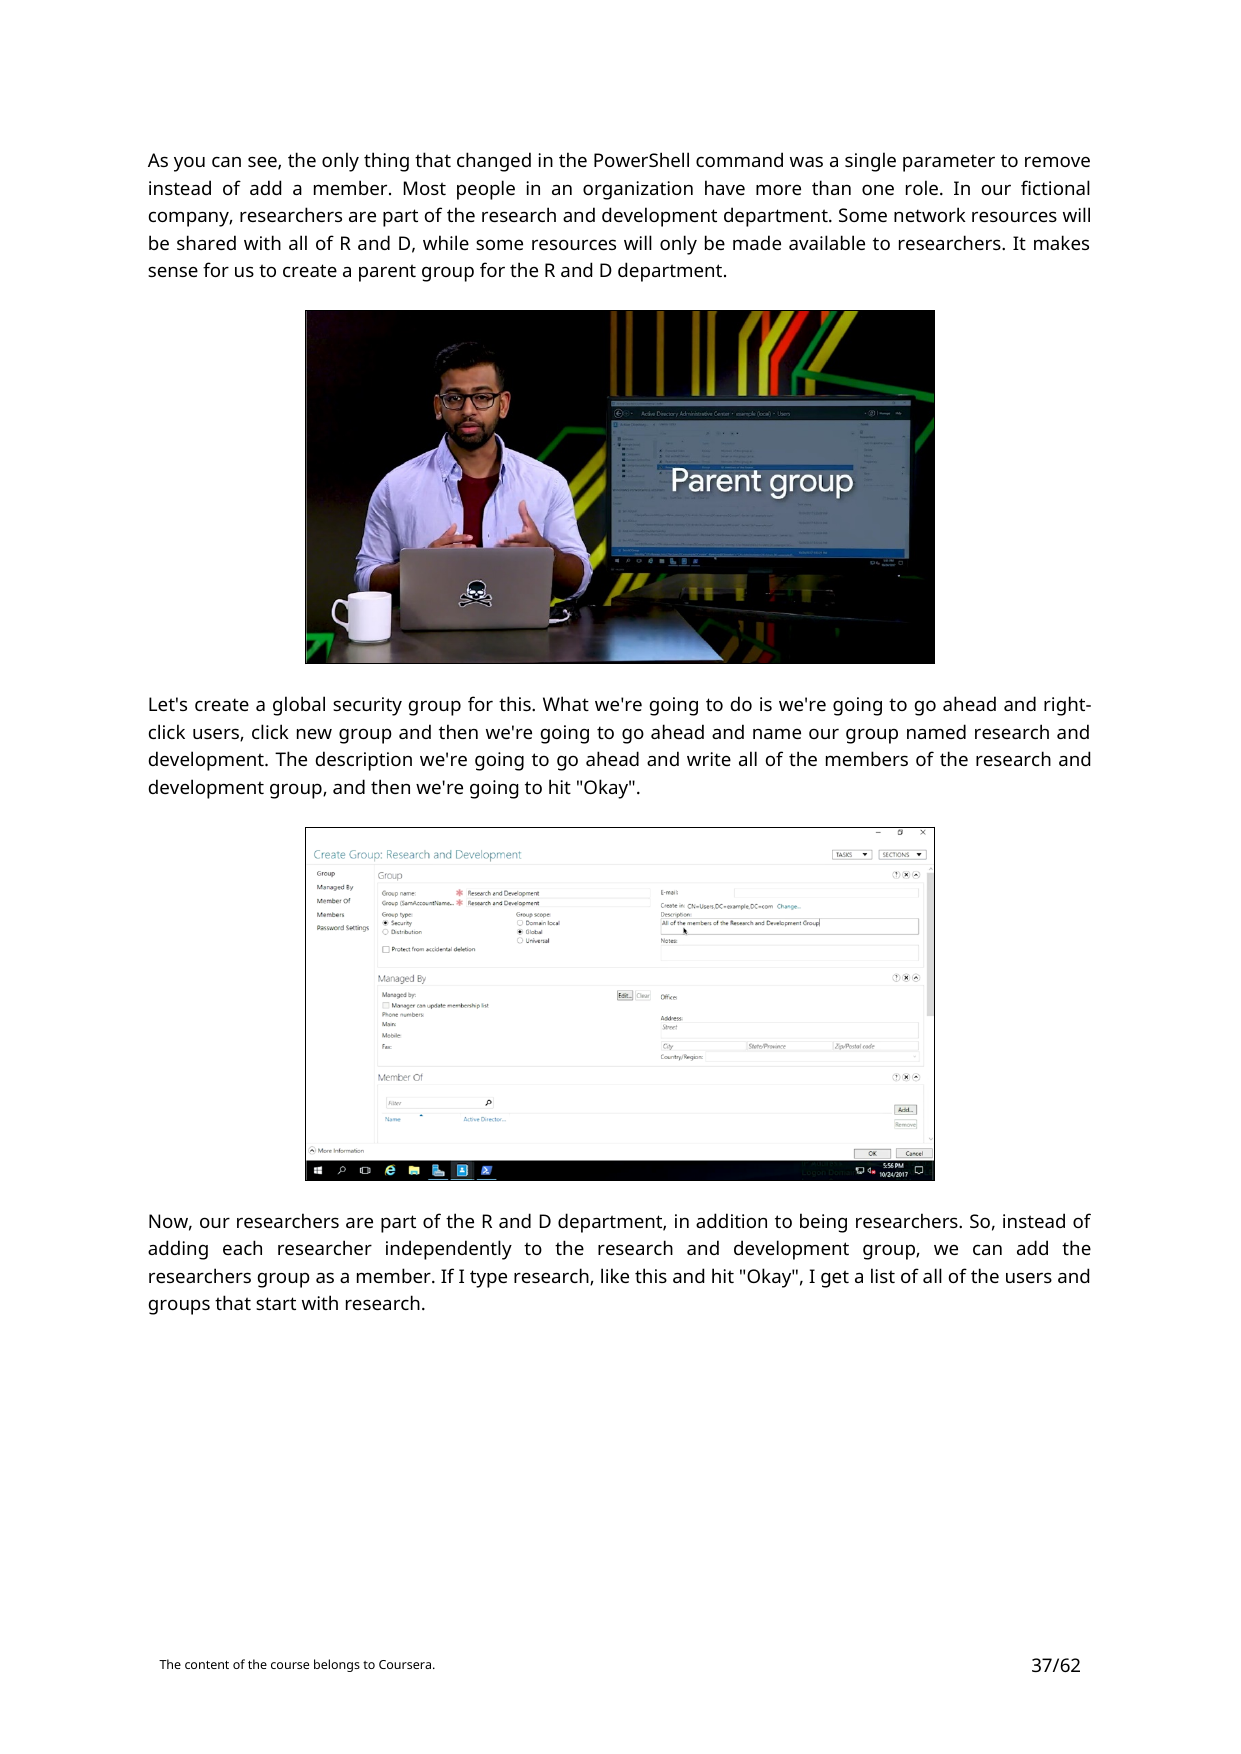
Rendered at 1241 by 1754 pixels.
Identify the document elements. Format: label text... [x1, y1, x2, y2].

text Now, our researchers are part of the R and D department, in addition to being researchers. So, instead of adding each researcher independently to the research and development group, we can add the researchers group as a member. If I type research, like this and hit "Okay", I get a list of all of the users and groups that start with research. [148, 1208, 1093, 1316]
picture [306, 311, 934, 663]
text Let's create a global security group for this. What we're going to do is we're going to go ahead and right-click users, click new group and then we're going to go ahead and name our group named research and development. The description we're going to go ahead and write all of the members of the research and development group, and then we're going to hit "Okay". [148, 692, 1093, 799]
text As you can see, the only thing that changed in the PowerShell command was a single parameter to remove instead of add a member. Most people in an organization have more than one role. In our fictional company, researchers are part of the research and development department. Some network resources will be shared with all of R and D, while some resources will only be made available to researchers. It makes sense for us to create a parent group for the R and D department. [148, 148, 1093, 283]
picture [306, 828, 934, 1180]
